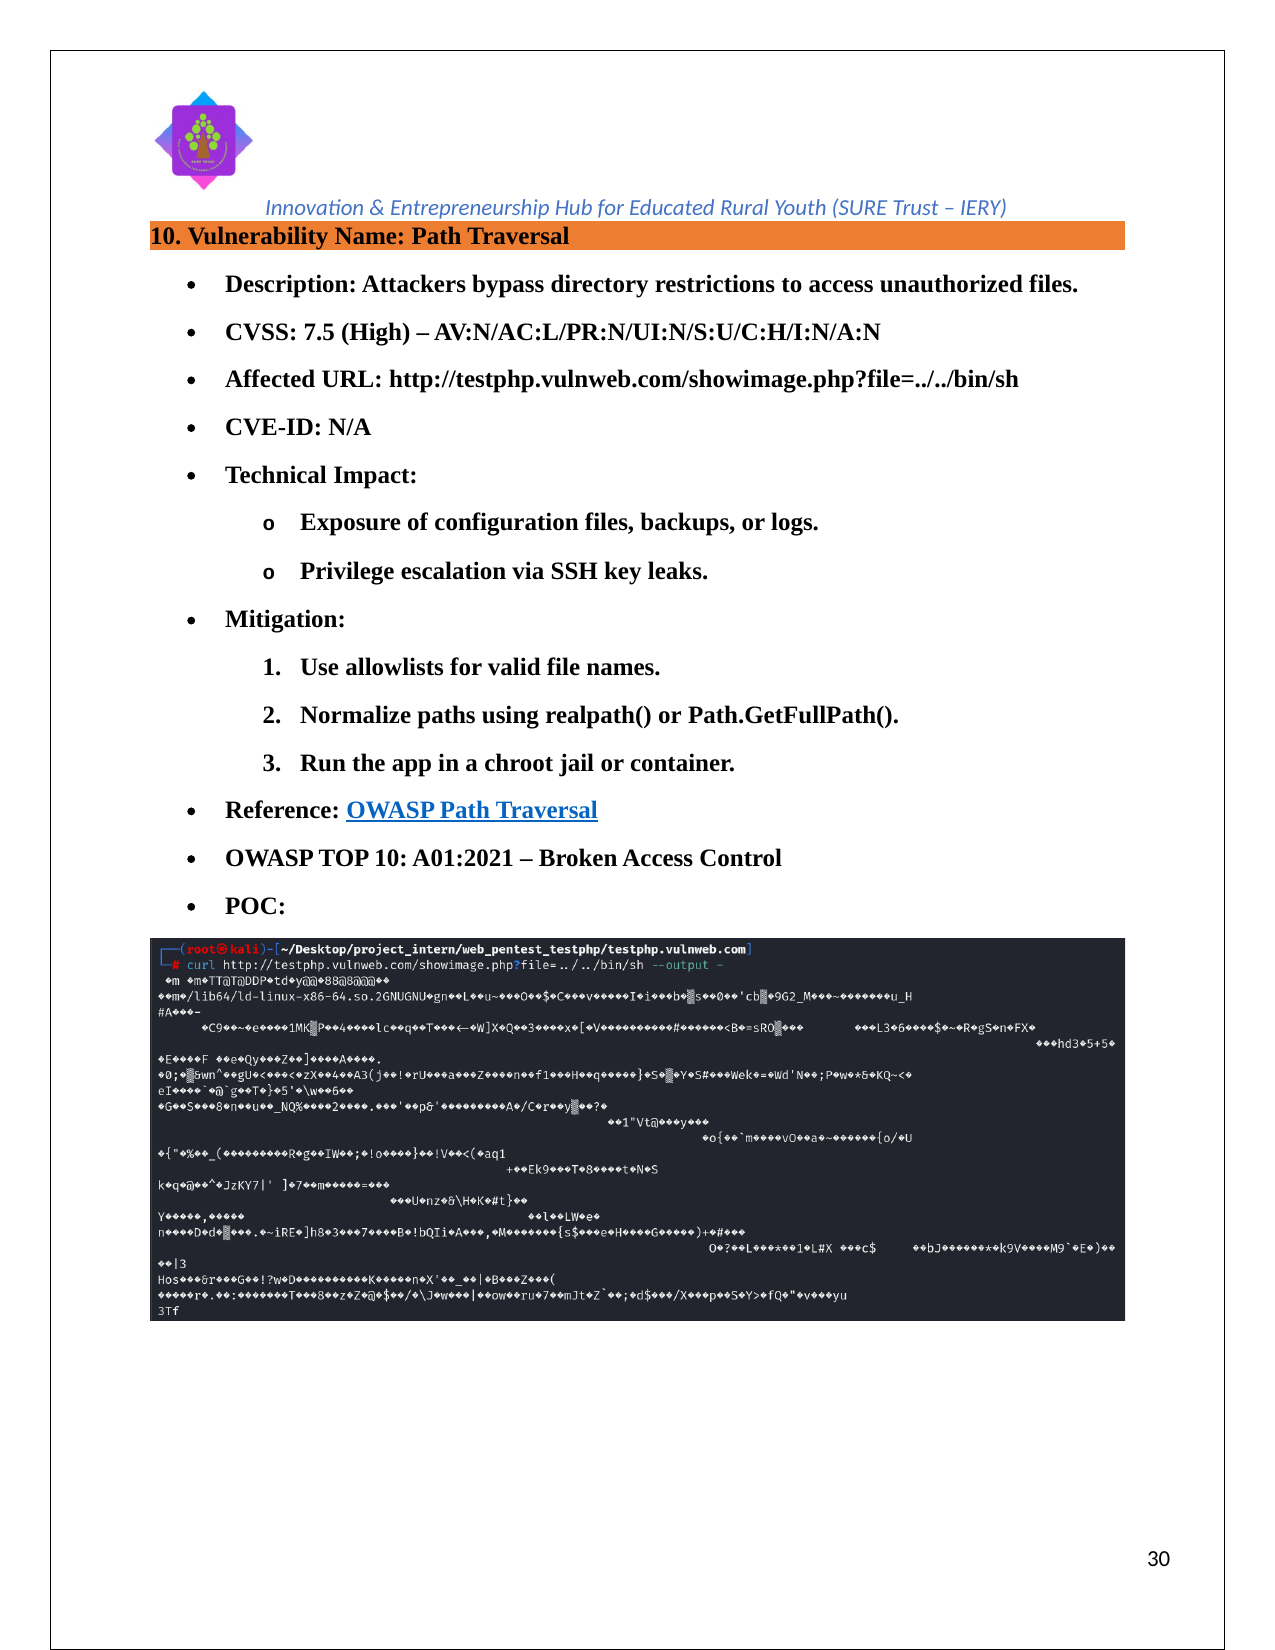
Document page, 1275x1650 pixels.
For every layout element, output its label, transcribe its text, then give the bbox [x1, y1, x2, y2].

list Privilege escalation via SSH key leaks. [262, 556, 1125, 586]
picture [150, 88, 255, 194]
list CVE-ID: N/A [187, 412, 1125, 441]
list Use allowlists for valid file names. [262, 652, 1125, 681]
list Affected URL: http://testphp.vulnweb.com/showimage.php?file=../../bin/sh [187, 364, 1125, 393]
list Run the app in a chroot jail or container. [262, 748, 1125, 776]
list OWASP TOP 10: A01:2021 – Broken Access Control [187, 843, 1125, 872]
list Reference: OWASP Path Traversal [187, 795, 1125, 824]
list CVSS: 7.5 (High) – AV:N/AC:L/PR:N/UI:N/S:U/C:H/I:N/A:N [187, 317, 1125, 345]
picture [150, 938, 1125, 1321]
list POC: [187, 891, 1125, 919]
list Exposure of configuration files, backups, or logs. [262, 507, 1125, 537]
list Mitigation: [187, 604, 1125, 633]
list Vulnerability Name: Path Traversal [150, 221, 1125, 250]
list Technical Impact: [187, 460, 1125, 488]
list Normalize paths using realpath() or Path.GetFullPath(). [262, 700, 1125, 729]
list Description: Attackers bypass directory restrictions to access unauthorized files. [187, 269, 1125, 298]
